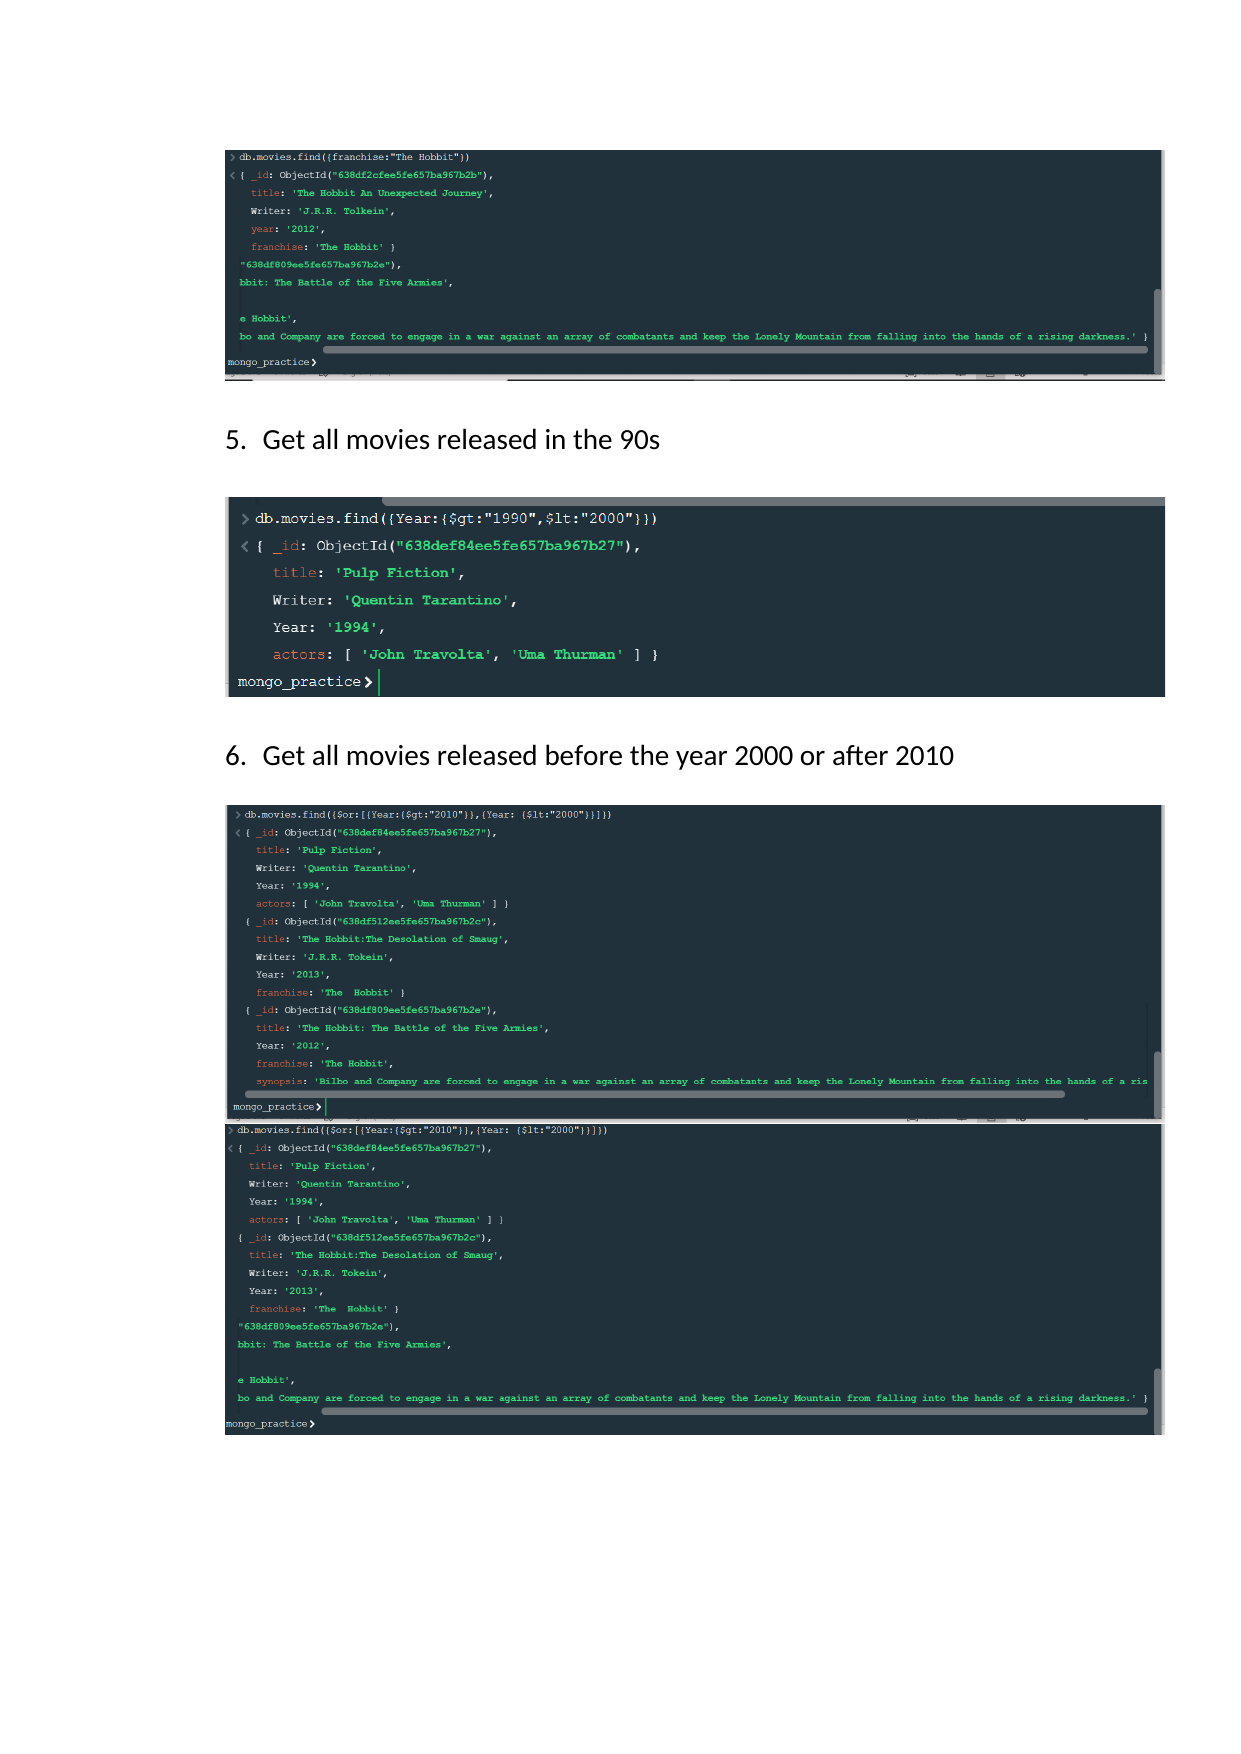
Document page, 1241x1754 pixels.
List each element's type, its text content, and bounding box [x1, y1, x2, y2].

list Get all movies released before the year 2000 or after 2010 [225, 737, 1090, 773]
picture [225, 805, 1166, 1123]
picture [225, 150, 1166, 381]
list Get all movies released in the 90s [225, 421, 1090, 456]
picture [225, 1124, 1166, 1435]
picture [225, 497, 1166, 697]
